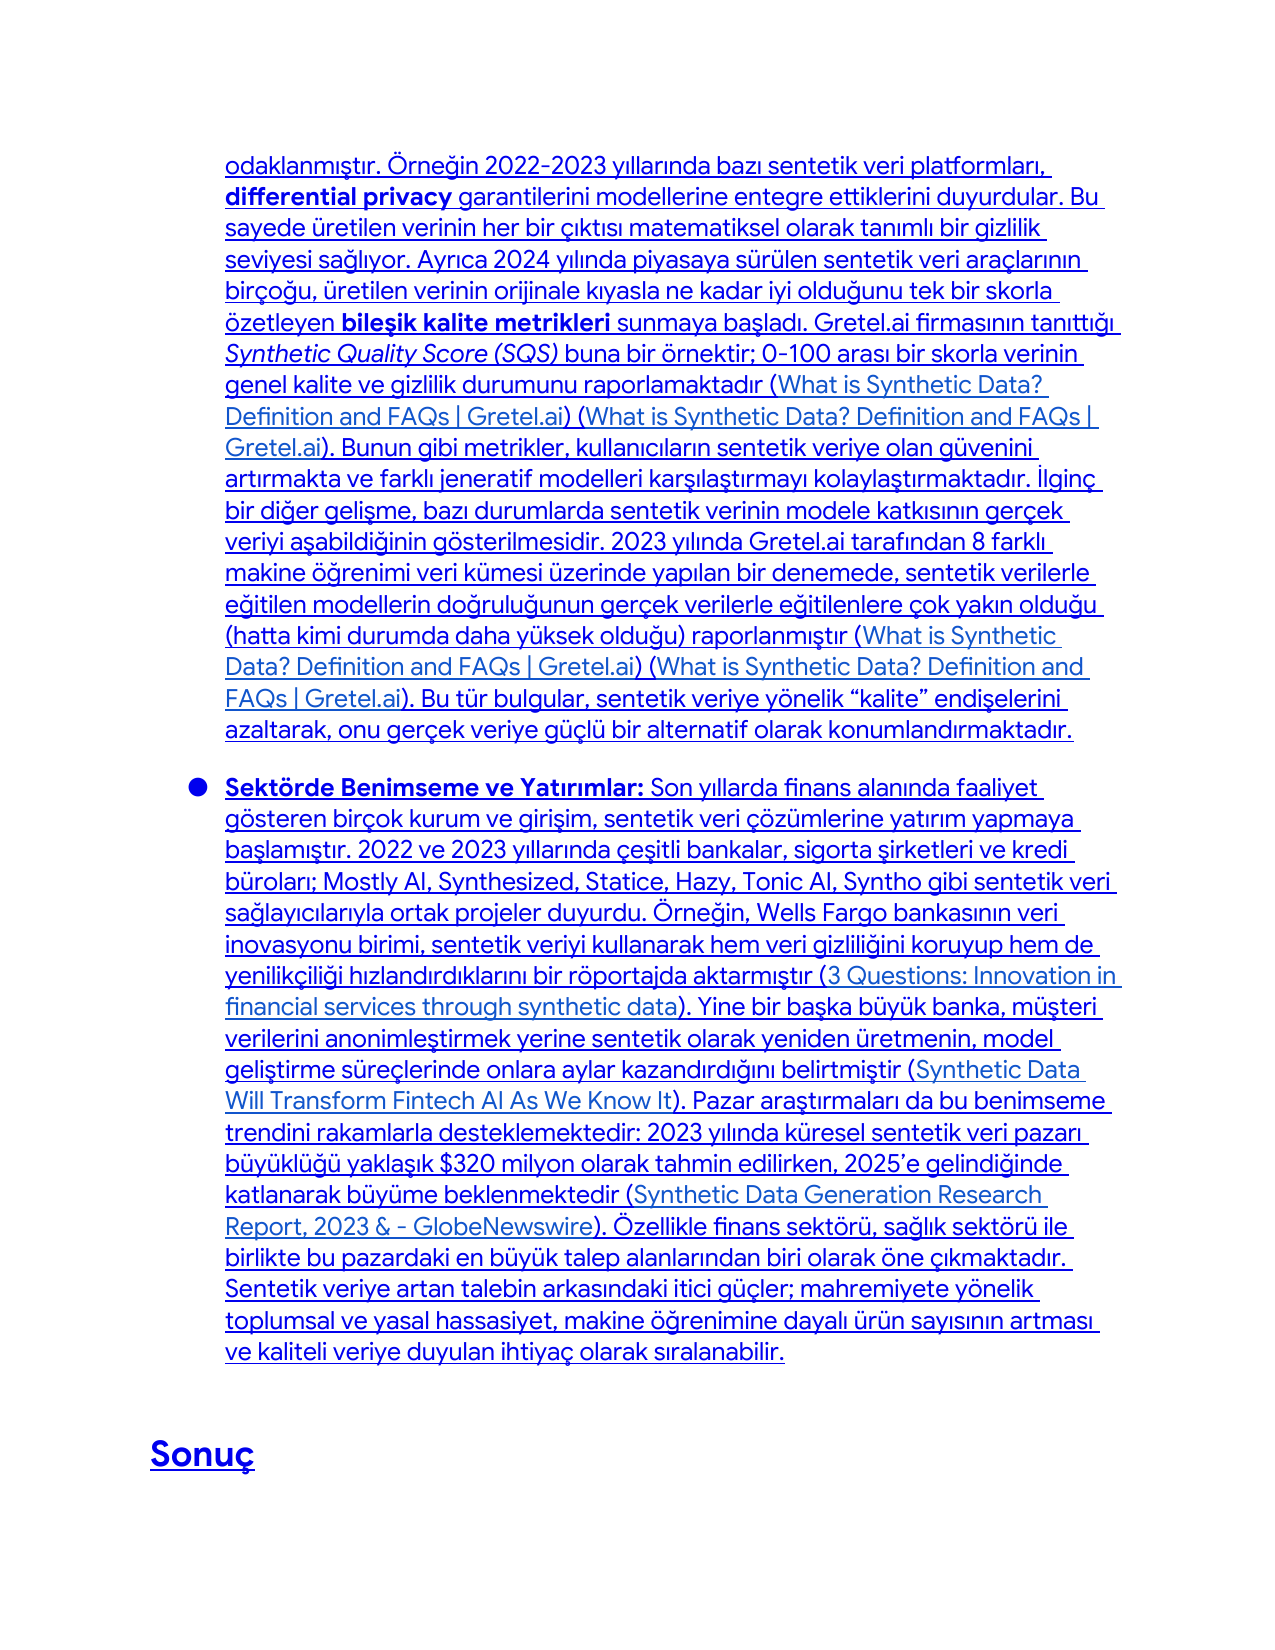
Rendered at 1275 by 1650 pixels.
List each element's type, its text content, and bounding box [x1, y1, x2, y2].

list Sektörde Benimseme ve Yatırımlar: Son yıllarda finans alanında faaliyet gösteren birçok kurum ve girişim, sentetik veri çözümlerine yatırım yapmaya başlamıştır. 2022 ve 2023 yıllarında çeşitli bankalar, sigorta şirketleri ve kredi büroları; Mostly AI, Synthesized, Statice, Hazy, Tonic AI, Syntho gibi sentetik veri sağlayıcılarıyla ortak projeler duyurdu. Örneğin, Wells Fargo bankasının veri inovasyonu birimi, sentetik veriyi kullanarak hem veri gizliliğini koruyup hem de yenilikçiliği hızlandırdıklarını bir röportajda aktarmıştır (3 Questions: Innovation in financial services through synthetic data). Yine bir başka büyük banka, müşteri verilerini anonimleştirmek yerine sentetik olarak yeniden üretmenin, model geliştirme süreçlerinde onlara aylar kazandırdığını belirtmiştir (Synthetic Data Will Transform Fintech AI As We Know It). Pazar araştırmaları da bu benimseme trendini rakamlarla desteklemektedir: 2023 yılında küresel sentetik veri pazarı büyüklüğü yaklaşık $320 milyon olarak tahmin edilirken, 2025’e gelindiğinde katlanarak büyüme beklenmektedir (Synthetic Data Generation Research Report, 2023 & - GlobeNewswire). Özellikle finans sektörü, sağlık sektörü ile birlikte bu pazardaki en büyük talep alanlarından biri olarak öne çıkmaktadır. Sentetik veriye artan talebin arkasındaki itici güçler; mahremiyete yönelik toplumsal ve yasal hassasiyet, makine öğrenimine dayalı ürün sayısının artması ve kaliteli veriye duyulan ihtiyaç olarak sıralanabilir. [187, 772, 1125, 1394]
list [187, 150, 1125, 772]
subtitle Sonuç [150, 1432, 1125, 1476]
